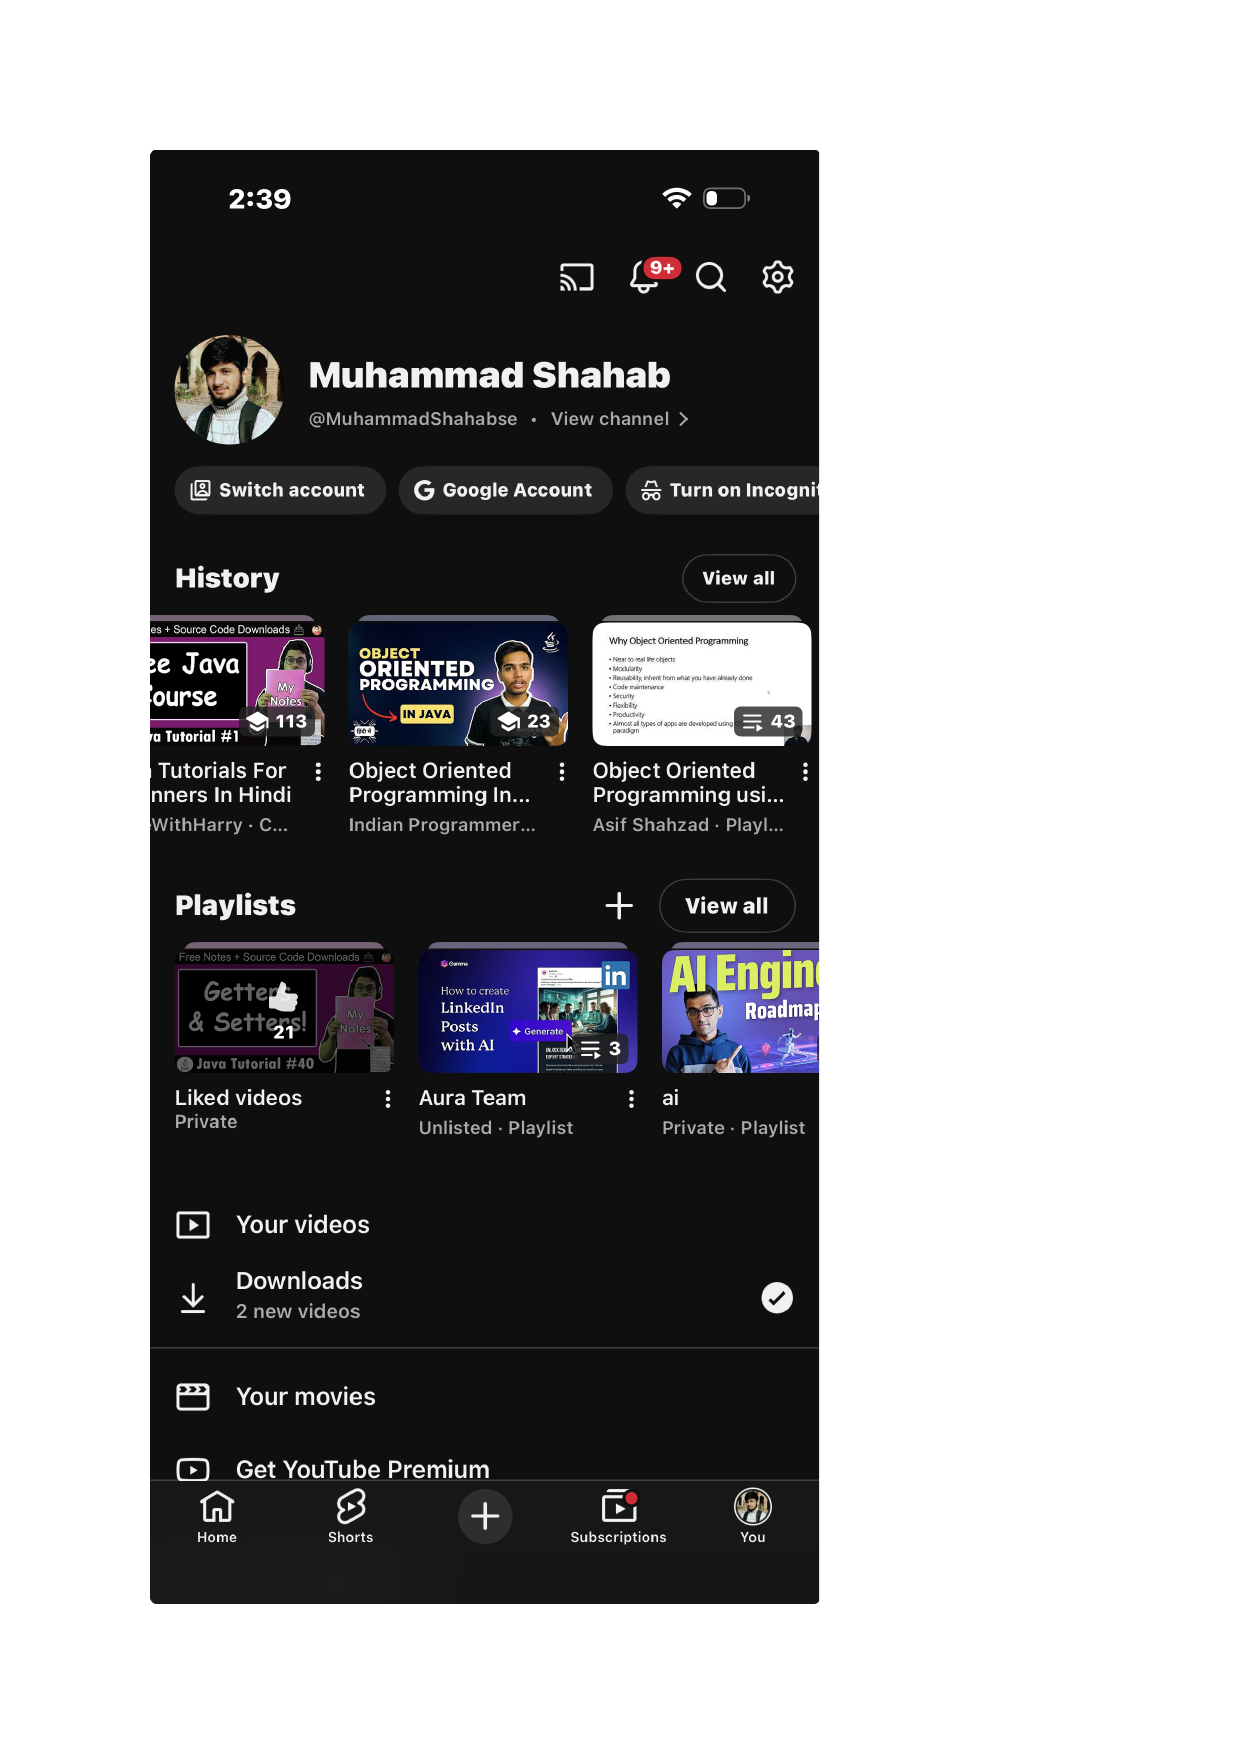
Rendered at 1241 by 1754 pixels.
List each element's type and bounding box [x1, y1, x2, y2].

picture [150, 150, 820, 1604]
